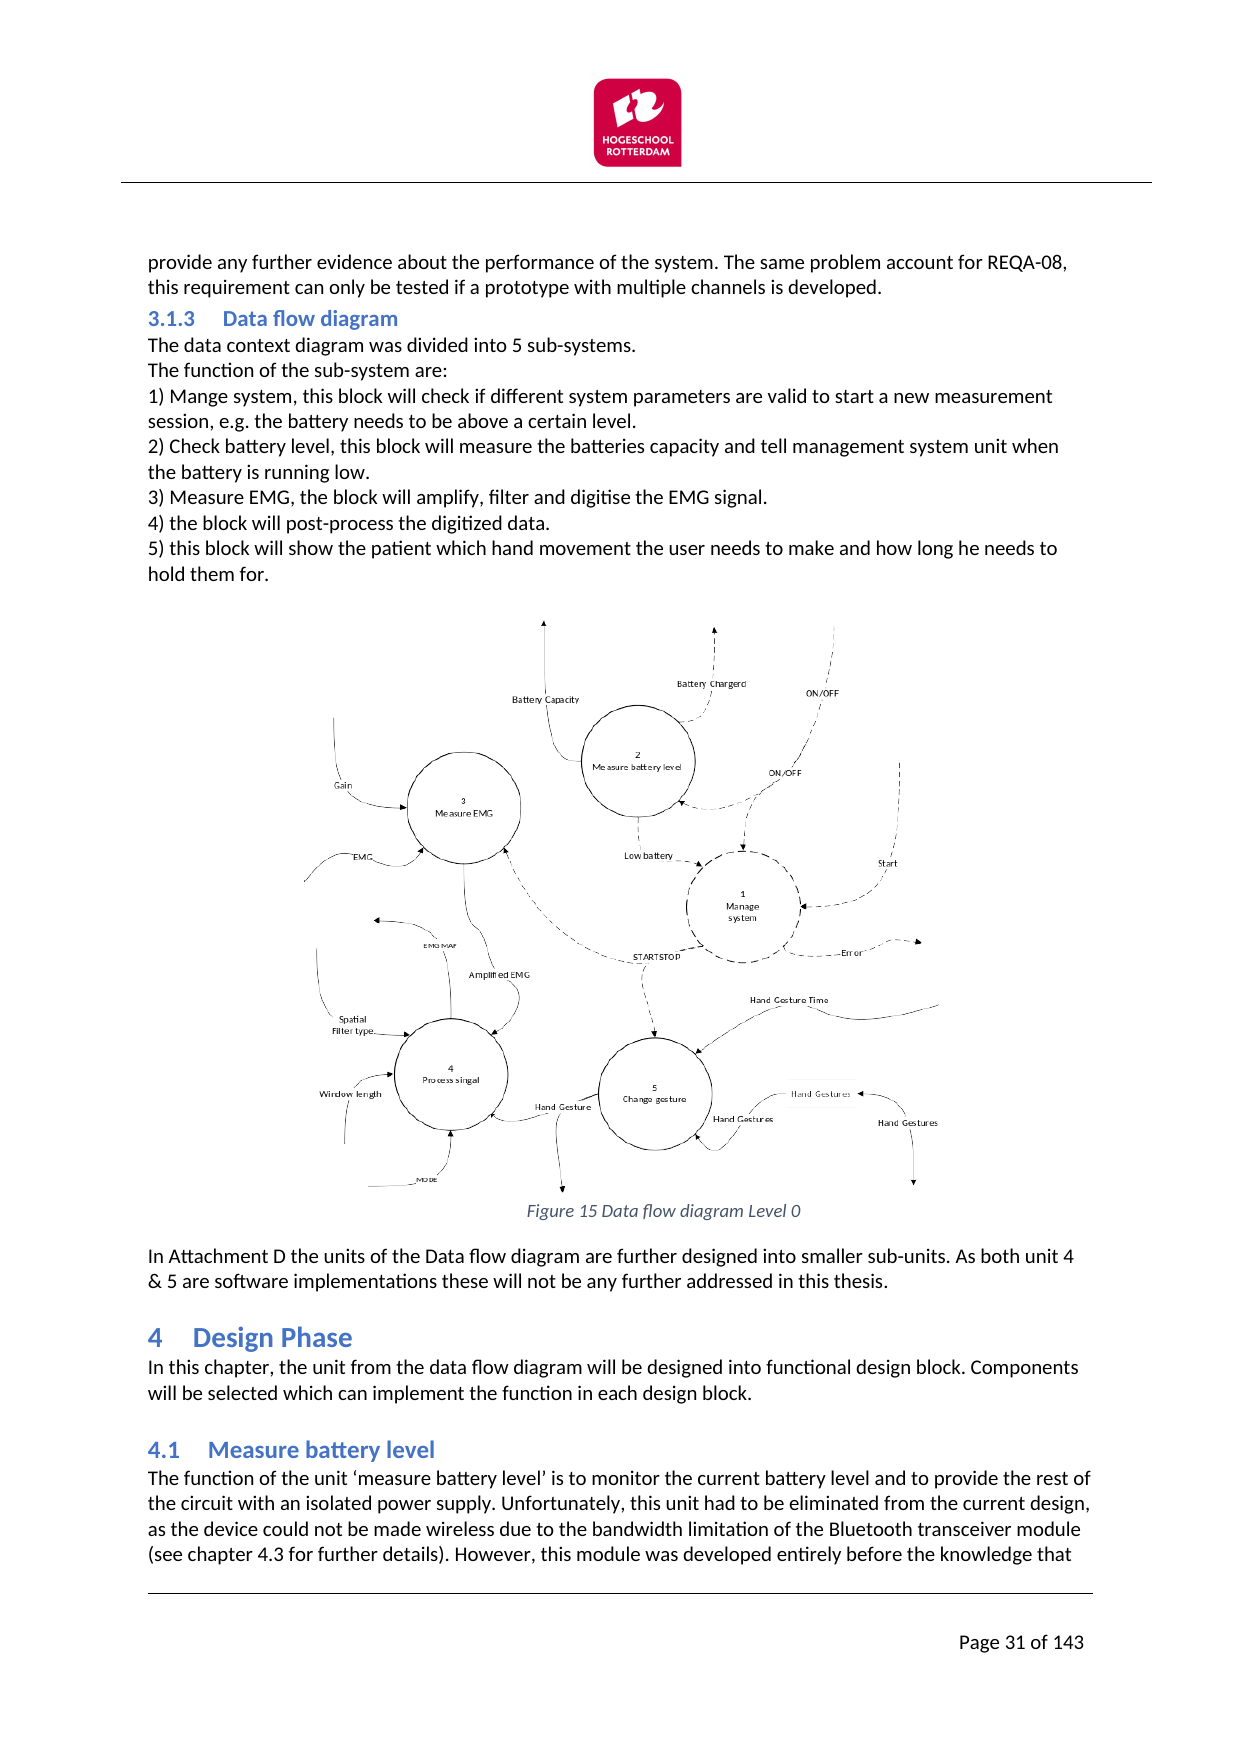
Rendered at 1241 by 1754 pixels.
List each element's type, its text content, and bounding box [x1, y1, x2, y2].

text 1) Mange system, this block will check if different system parameters are valid to start a new measurement session, e.g. the battery needs to be above a certain level. [148, 383, 1093, 434]
text The function of the sub-system are: [148, 357, 1093, 383]
text In Attachment D the units of the Data flow diagram are further designed into smaller sub-units. As both unit 4 & 5 are software implementations these will not be any further addressed in this thesis. [148, 1243, 1093, 1294]
subtitle Measure battery level [148, 1435, 1093, 1465]
text Figure 15 Data flow diagram Level 0 [236, 1199, 1093, 1222]
text 3) Measure EMG, the block will amplify, filter and digitise the EMG signal. [148, 484, 1093, 510]
text 5) this block will show the patient which hand movement the user needs to make and how long he needs to hold them for. [148, 535, 1093, 586]
text The data context diagram was divided into 5 sub-systems. [148, 332, 1093, 357]
text 4) the block will post-process the digitized data. [148, 510, 1093, 535]
subtitle Data flow diagram [148, 304, 1093, 332]
text 2) Check battery level, this block will measure the batteries capacity and tell management system unit when the battery is running low. [148, 434, 1093, 484]
subtitle Design Phase [148, 1319, 1093, 1354]
text In this chapter, the unit from the data flow diagram will be designed into functional design block. Components will be selected which can implement the function in each design block. [148, 1354, 1093, 1405]
picture [590, 73, 685, 173]
